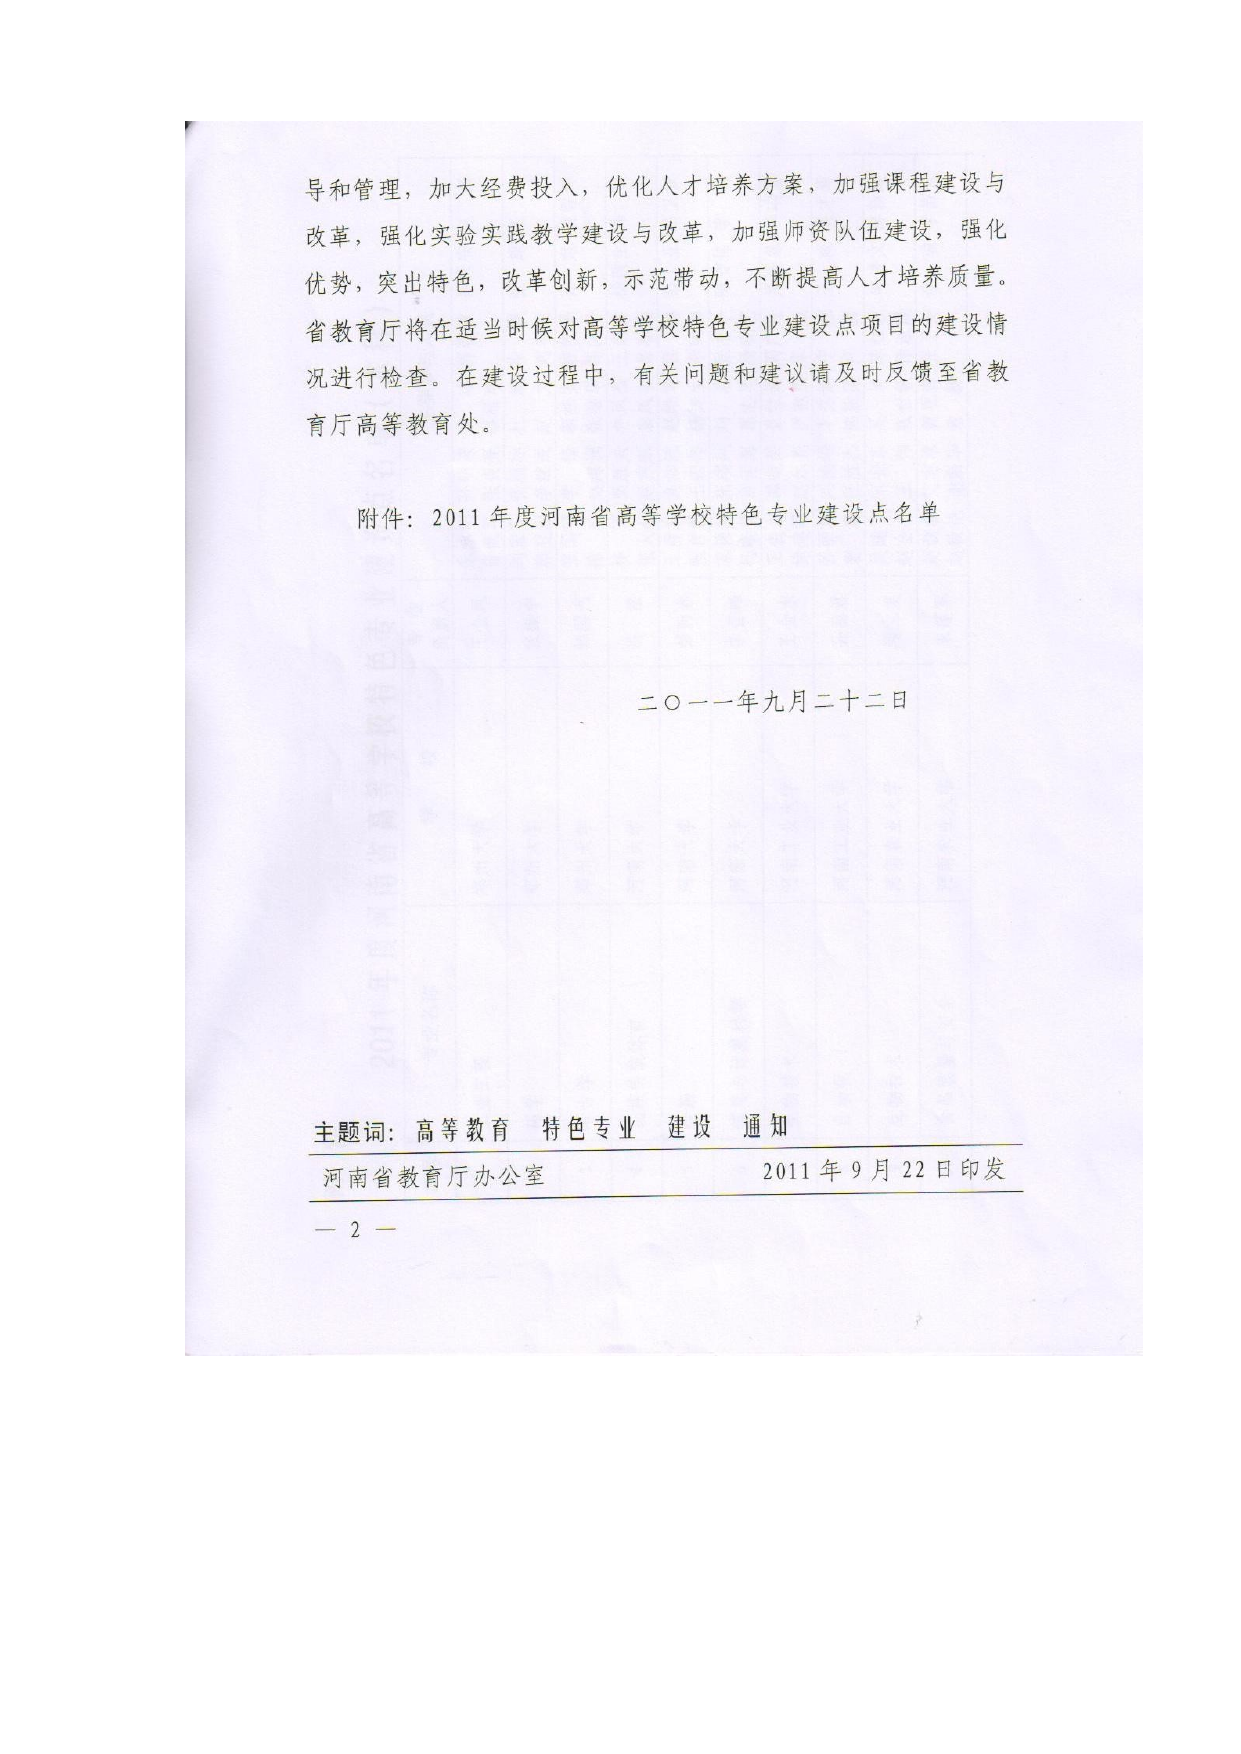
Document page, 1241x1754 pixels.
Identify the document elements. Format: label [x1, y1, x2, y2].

picture [185, 121, 1143, 1356]
